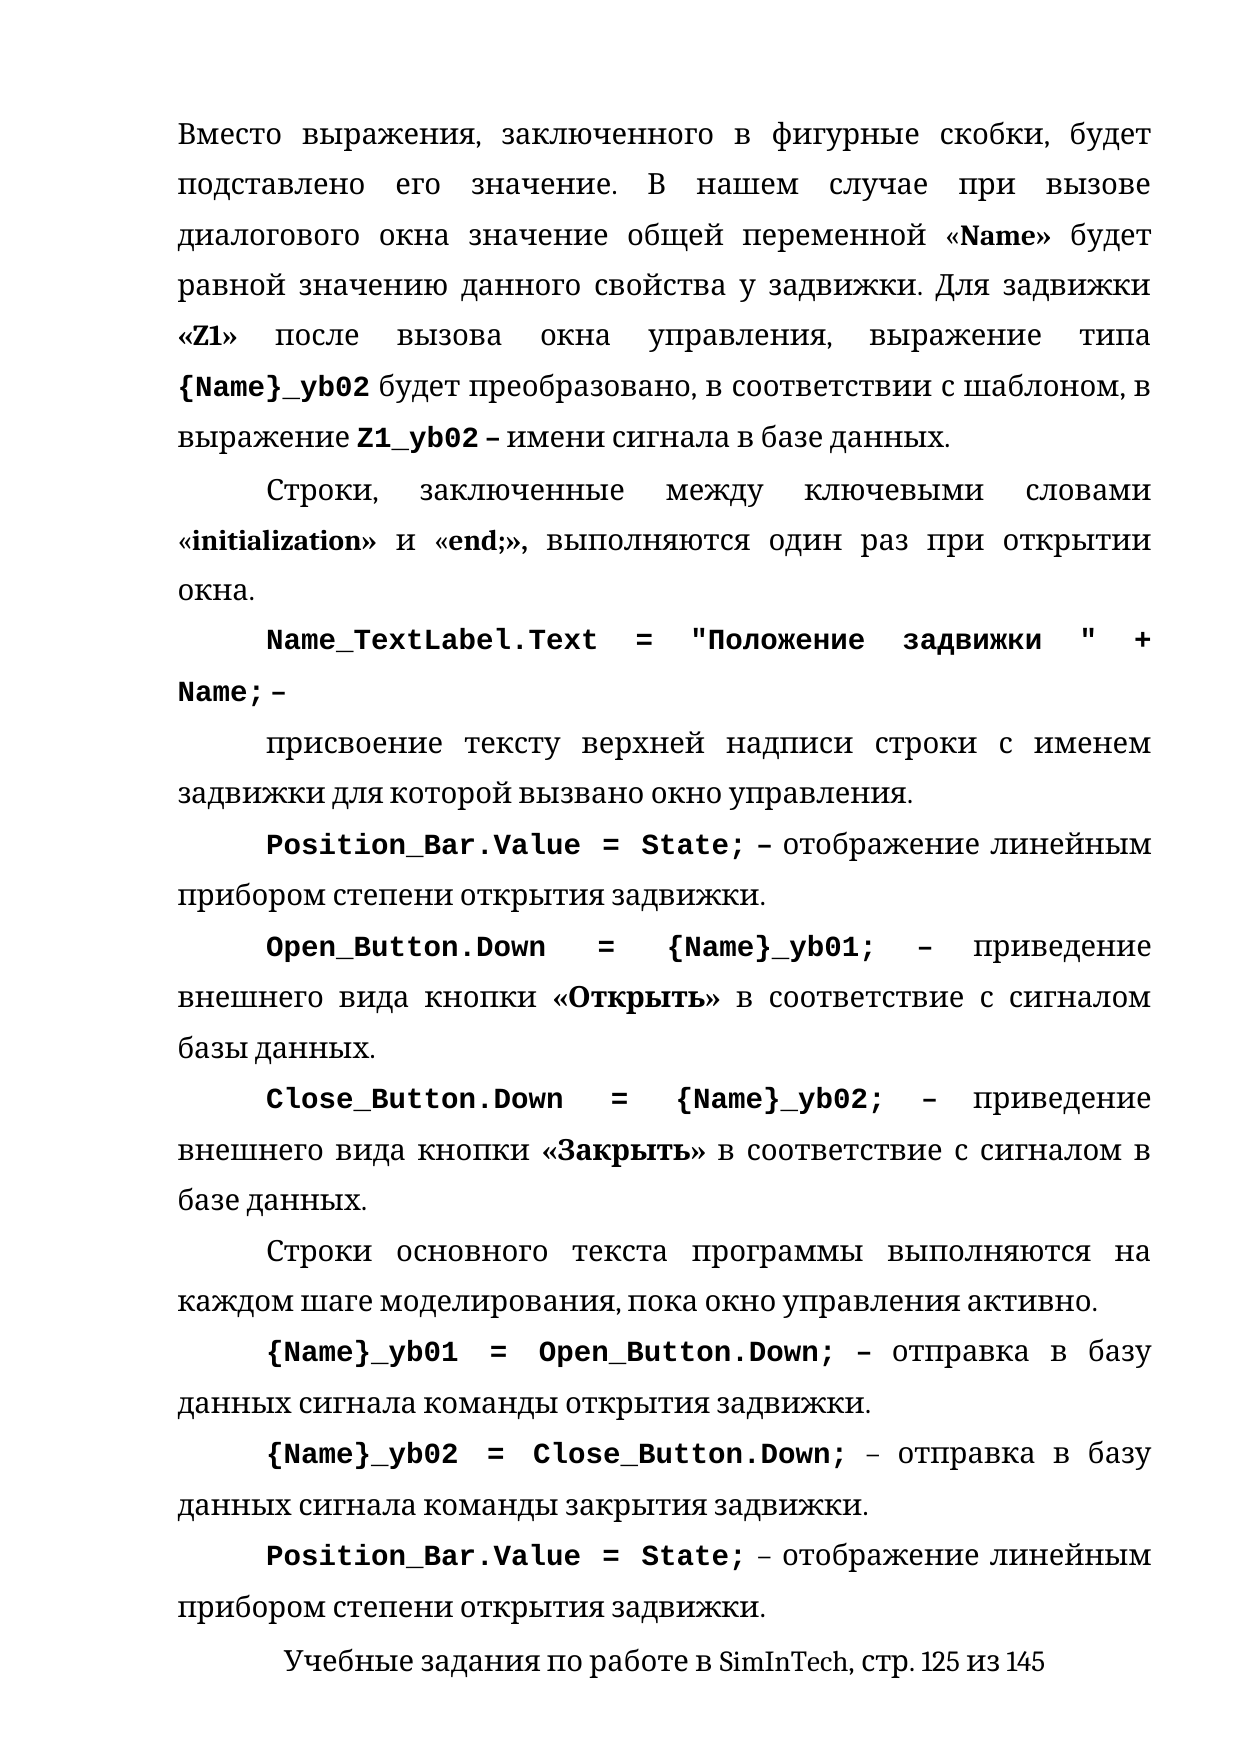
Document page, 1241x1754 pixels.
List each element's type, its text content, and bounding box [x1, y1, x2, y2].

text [177, 118, 1152, 456]
text Строки, заключенные между ключевыми словами «initialization» и «end;», выполняются один раз при открытии окна. [177, 474, 1152, 608]
text Open_Button.Down = {Name}_yb01; – приведение внешнего вида кнопки «Открыть» в соответствие с сигналом базы данных. [177, 930, 1152, 1066]
text Close_Button.Down = {Name}_yb02; – приведение внешнего вида кнопки «Закрыть» в соответствие с сигналом в базе данных. [177, 1082, 1152, 1218]
text Position_Bar.Value = State; – отображение линейным прибором степени открытия задвижки. [177, 1539, 1152, 1625]
text присвоение тексту верхней надписи строки с именем задвижки для которой вызвано окно управления. [177, 727, 1152, 811]
text Name_TextLabel.Text = "Положение задвижки " + Name; – [177, 625, 1152, 710]
text Строки основного текста программы выполняются на каждом шаге моделирования, пока окно управления активно. [177, 1235, 1152, 1318]
text Position_Bar.Value = State; – отображение линейным прибором степени открытия задвижки. [177, 828, 1152, 913]
text {Name}_yb01 = Open_Button.Down; – отправка в базу данных сигнала команды открытия задвижки. [177, 1335, 1152, 1421]
text {Name}_yb02 = Close_Button.Down; – отправка в базу данных сигнала команды закрытия задвижки. [177, 1437, 1152, 1523]
